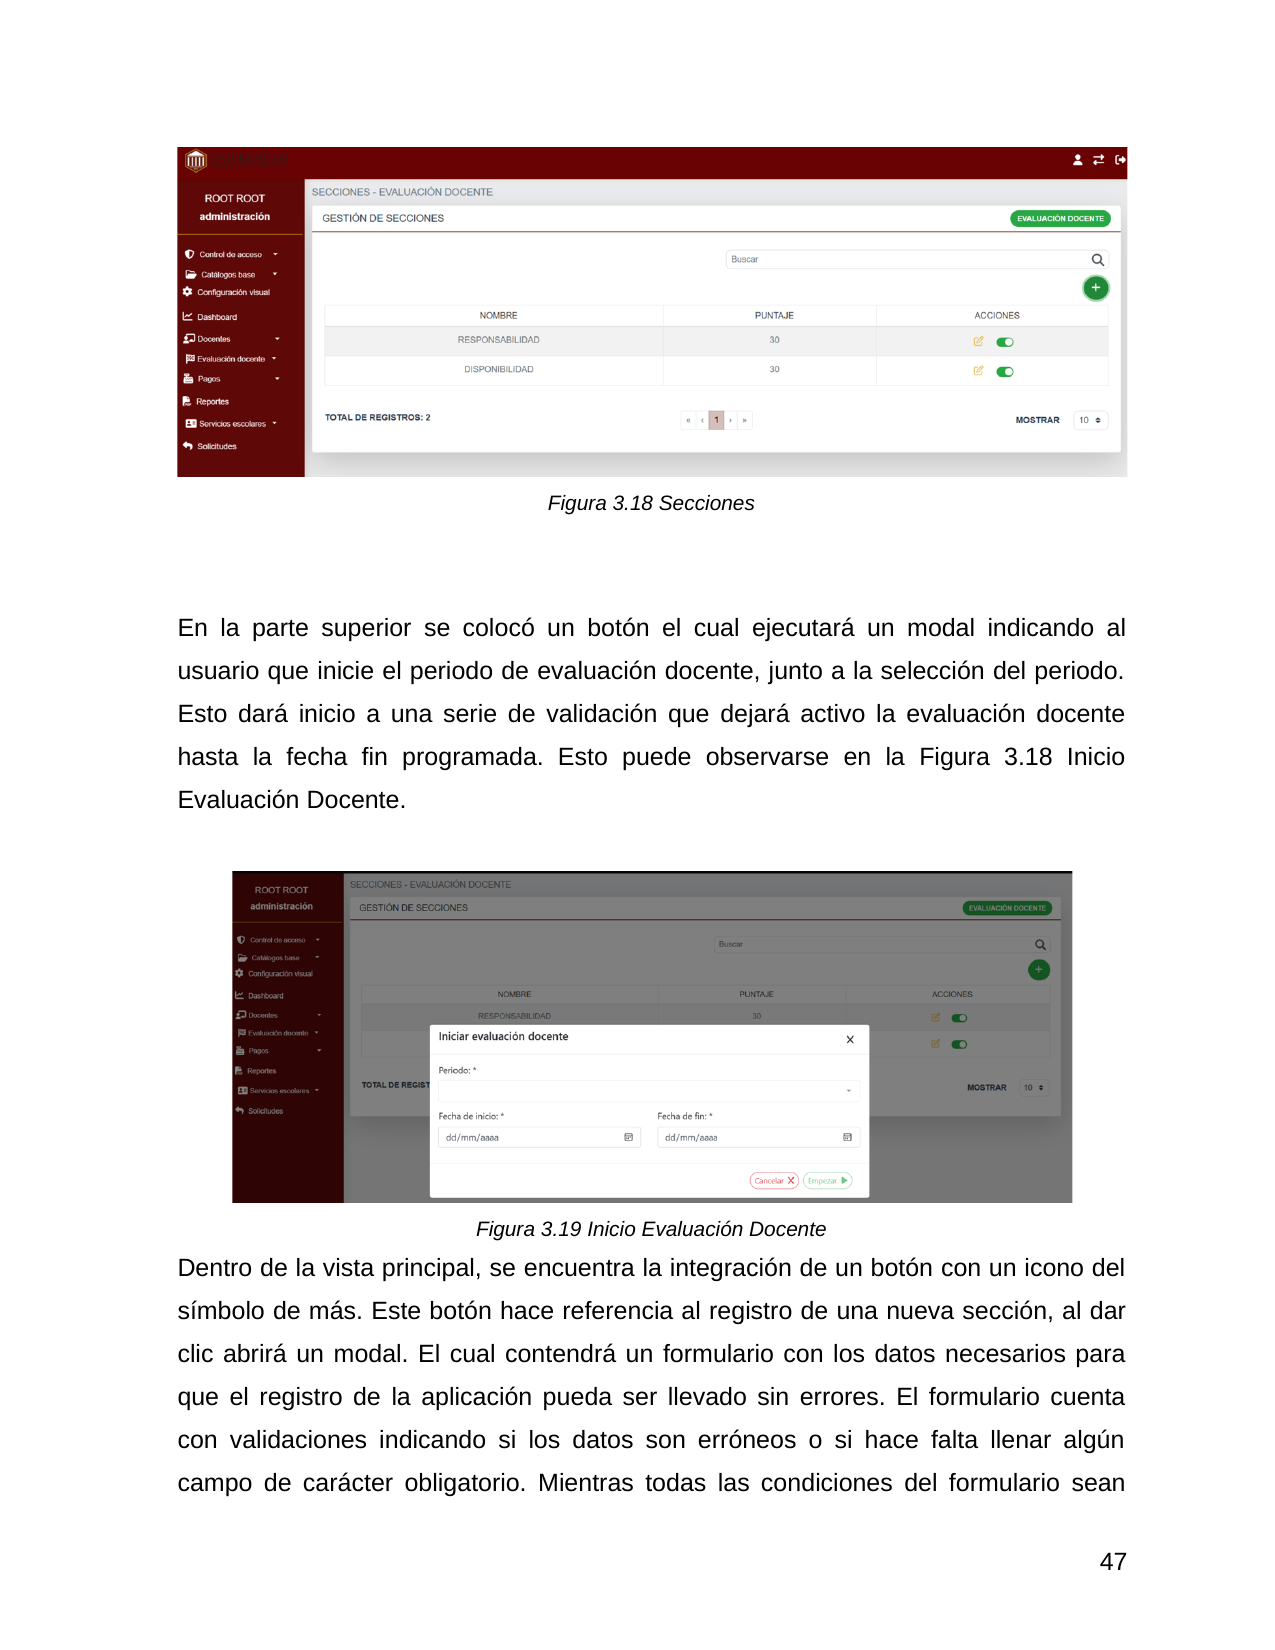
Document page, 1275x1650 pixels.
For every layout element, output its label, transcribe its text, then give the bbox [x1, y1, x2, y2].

picture [177, 147, 1128, 477]
text En la parte superior se colocó un botón el cual ejecutará un modal indicando al usuario que inicie el periodo de evaluación docente, junto a la selección del periodo. Esto dará inicio a una serie de validación que dejará activo la evaluación docente hasta la fecha fin programada. Esto puede observarse en la Figura 3.18 Inicio Evaluación Docente. [177, 613, 1127, 814]
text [177, 1253, 1127, 1497]
picture [232, 871, 1073, 1203]
